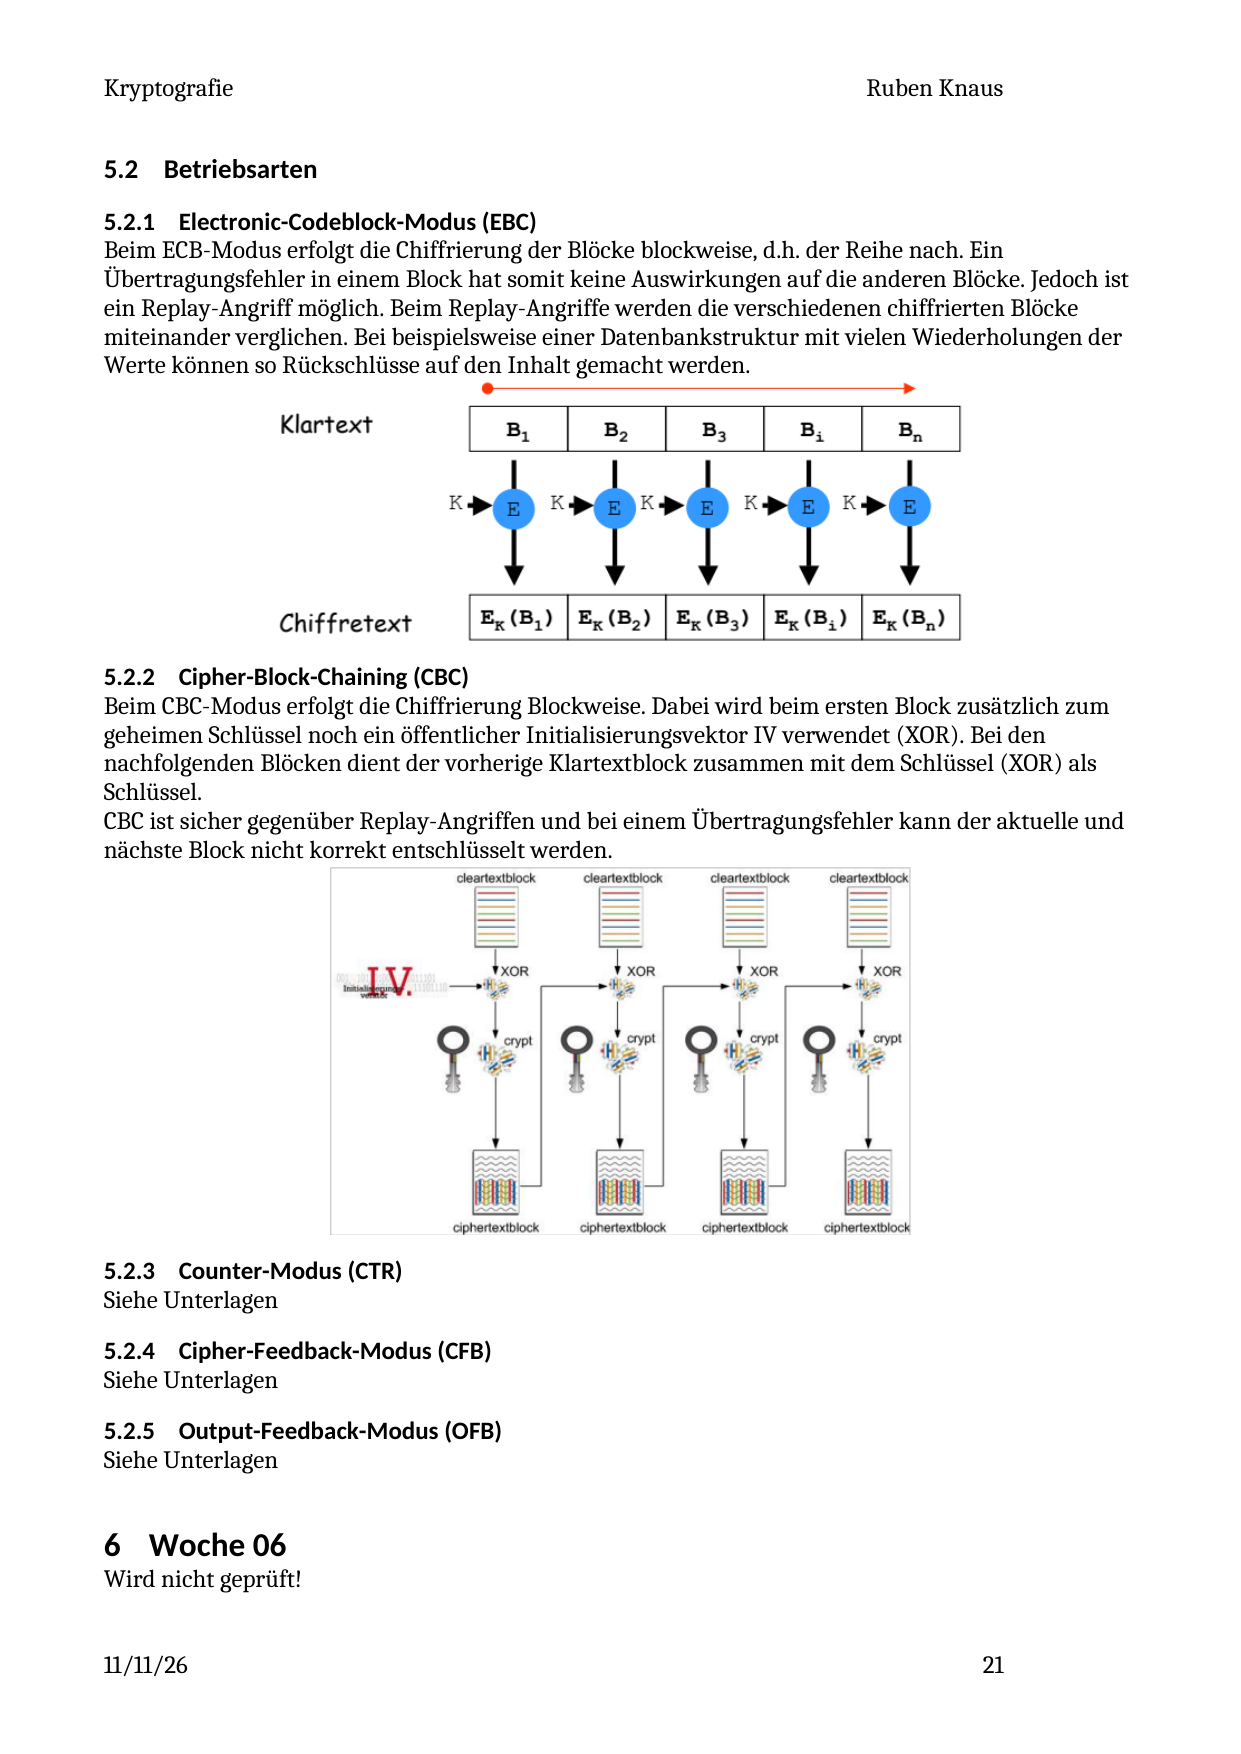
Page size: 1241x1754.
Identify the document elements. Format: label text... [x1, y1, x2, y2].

text Beim CBC-Modus erfolgt die Chiffrierung Blockweise. Dabei wird beim ersten Block zusätzlich zum geheimen Schlüssel noch ein öffentlicher Initialisierungsvektor IV verwendet (XOR). Bei den nachfolgenden Blöcken dient der vorherige Klartextblock zusammen mit dem Schlüssel (XOR) als Schlüssel. [103, 692, 1138, 807]
text Siehe Unterlagen [103, 1366, 1138, 1394]
text CBC ist sicher gegenüber Replay-Angriffen und bei einem Übertragungsfehler kann der aktuelle und nächste Block nicht korrekt entschlüsselt werden. [103, 807, 1138, 864]
text Beim ECB-Modus erfolgt die Chiffrierung der Blöcke blockweise, d.h. der Reihe nach. Ein Übertragungsfehler in einem Block hat somit keine Auswirkungen auf die anderen Blöcke. Jedoch ist ein Replay-Angriff möglich. Beim Replay-Angriffe werden die verschiedenen chiffrierten Blöcke miteinander verglichen. Bei beispielsweise einer Datenbankstruktur mit vielen Wiederholungen der Werte können so Rückschlüsse auf den Inhalt gemacht werden. [103, 236, 1138, 380]
subtitle Electronic-Codeblock-Modus (EBC) [103, 206, 1138, 236]
subtitle Woche 06 [103, 1524, 1138, 1565]
text Siehe Unterlagen [103, 1446, 1138, 1474]
subtitle Counter-Modus (CTR) [103, 1255, 1138, 1286]
subtitle Output-Feedback-Modus (OFB) [103, 1415, 1138, 1446]
subtitle Betriebsarten [103, 152, 1138, 185]
subtitle Cipher-Block-Chaining (CBC) [103, 661, 1138, 692]
text Wird nicht geprüft! [103, 1565, 1138, 1594]
subtitle Cipher-Feedback-Modus (CFB) [103, 1335, 1138, 1366]
text Siehe Unterlagen [103, 1286, 1138, 1314]
